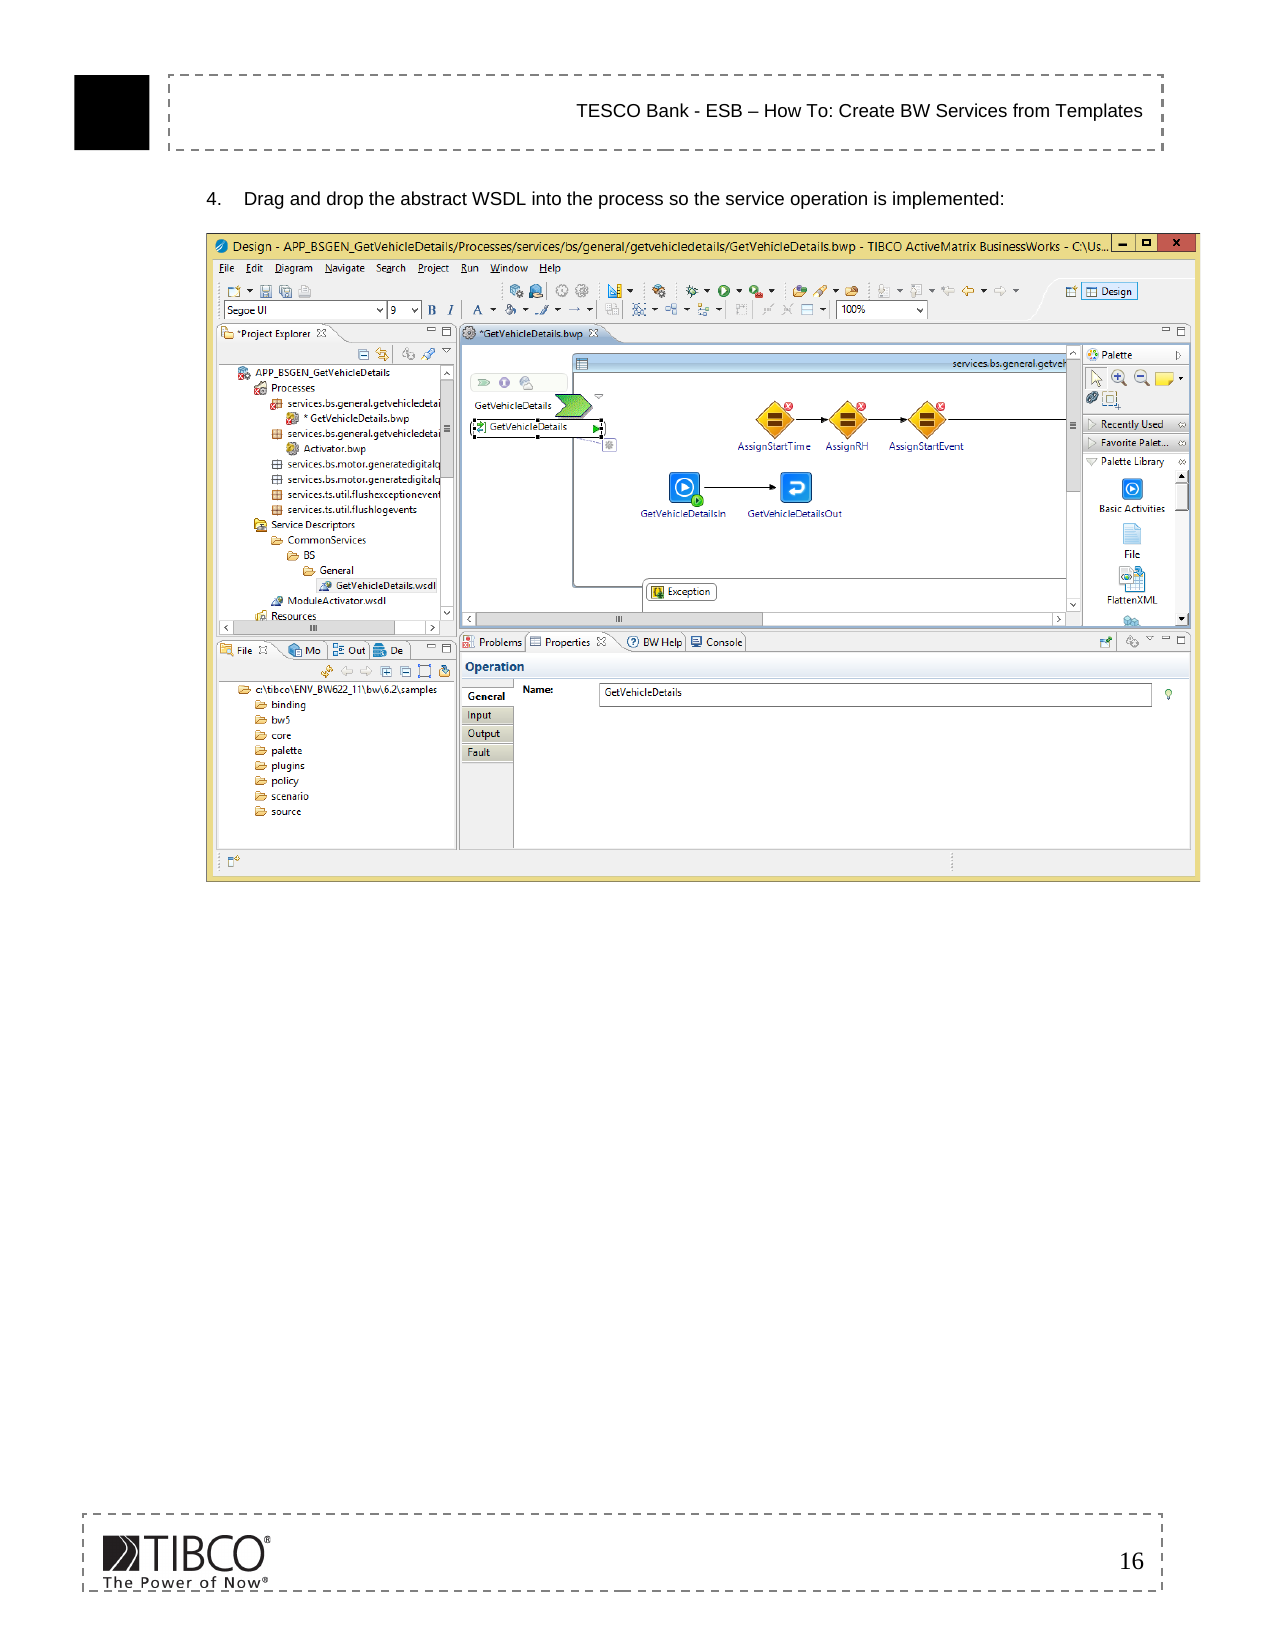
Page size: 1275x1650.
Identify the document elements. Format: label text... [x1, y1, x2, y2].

picture [103, 1535, 271, 1588]
picture [206, 233, 1200, 882]
list Drag and drop the abstract WSDL into the process so the service operation is implemented: [206, 187, 1162, 209]
